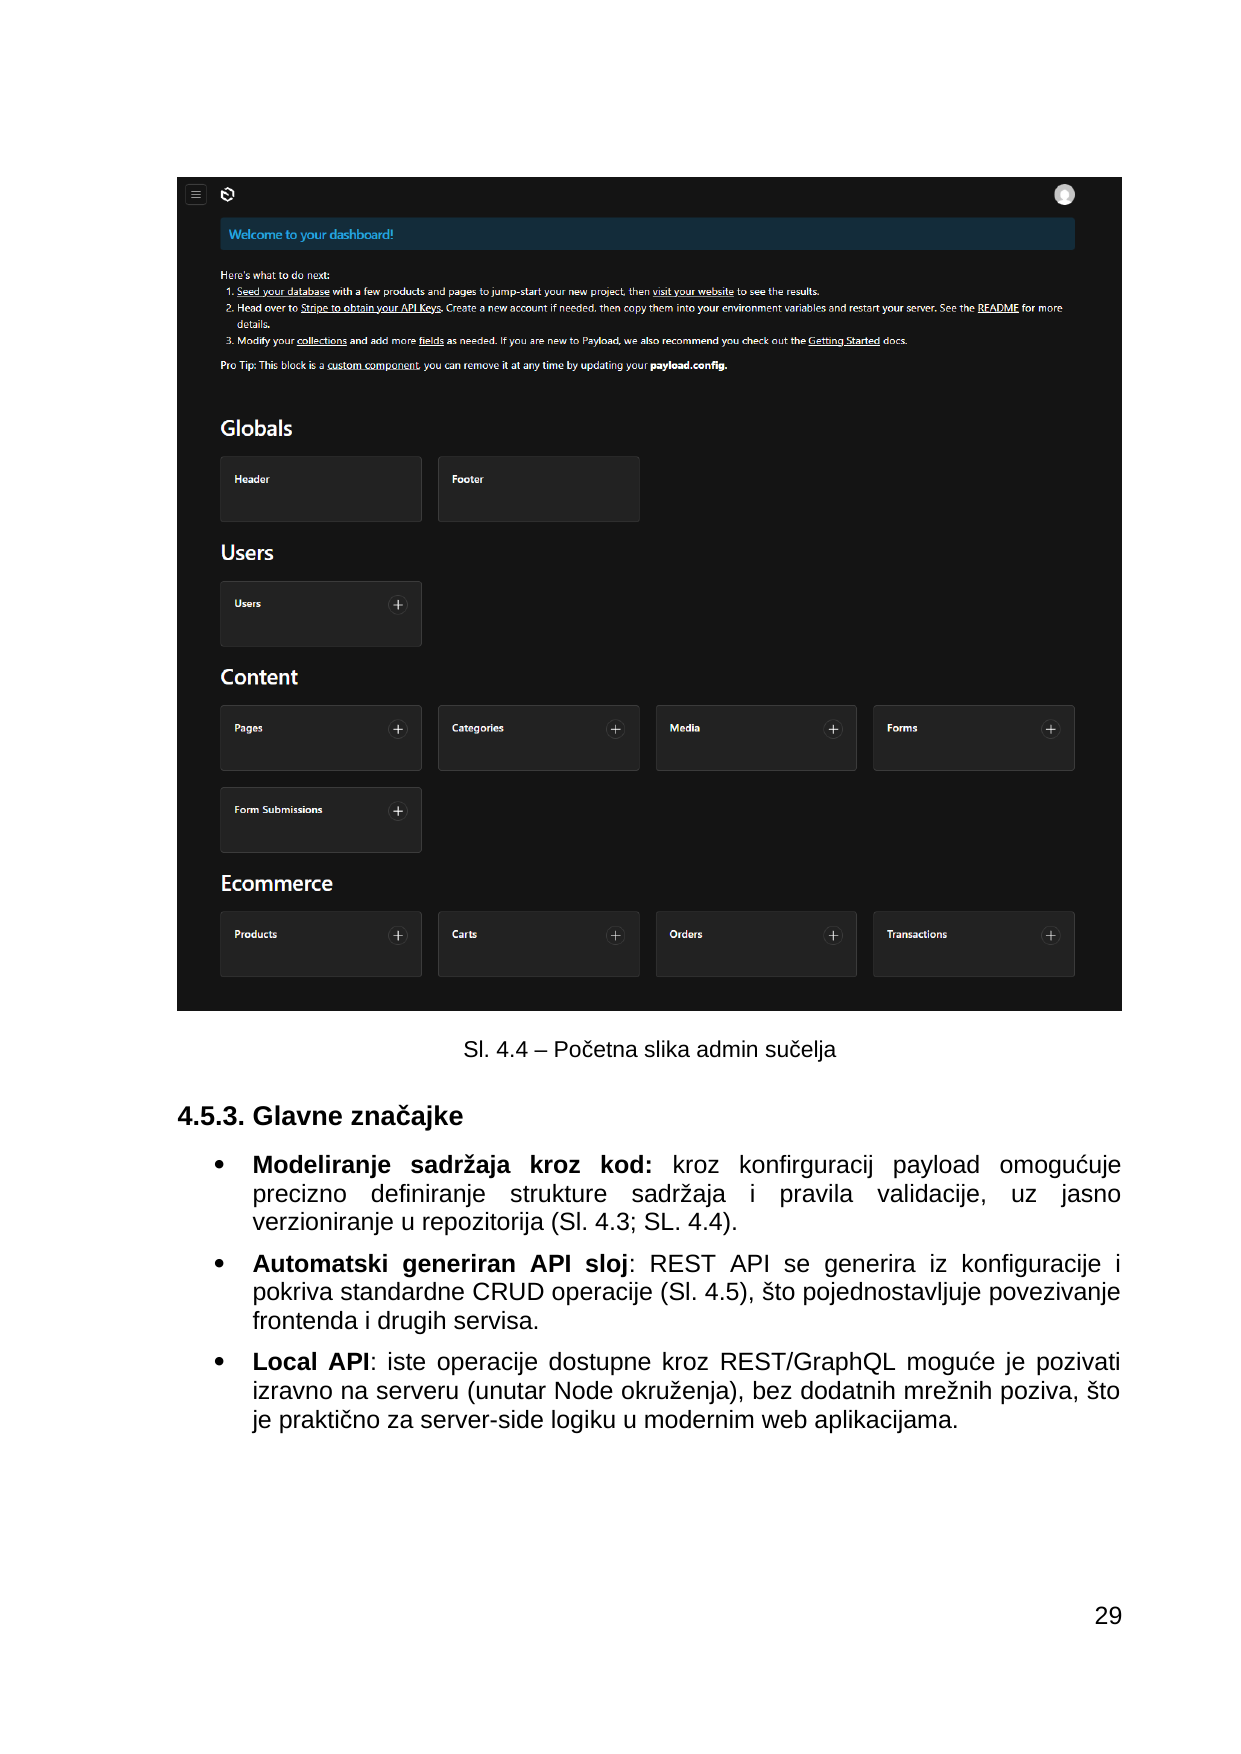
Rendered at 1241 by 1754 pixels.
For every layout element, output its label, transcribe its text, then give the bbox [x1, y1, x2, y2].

subtitle 4.5.3. Glavne značajke [177, 1100, 1122, 1131]
list Modeliranje sadržaja kroz kod: kroz konfirguracij payload omogućuje precizno definiranje strukture sadržaja i pravila validacije, uz jasno verzioniranje u repozitorija (Sl. 4.3; SL. 4.4). [215, 1150, 1122, 1236]
list Local API: iste operacije dostupne kroz REST/GraphQL moguće je pozivati izravno na serveru (unutar Node okruženja), bez dodatnih mrežnih poziva, što je praktično za server-side logiku u modernim web aplikacijama. [215, 1347, 1122, 1434]
list Automatski generiran API sloj: REST API se generira iz konfiguracije i pokriva standardne CRUD operacije (Sl. 4.5), što pojednostavljuje povezivanje frontenda i drugih servisa. [215, 1248, 1122, 1335]
picture [177, 177, 1122, 1011]
